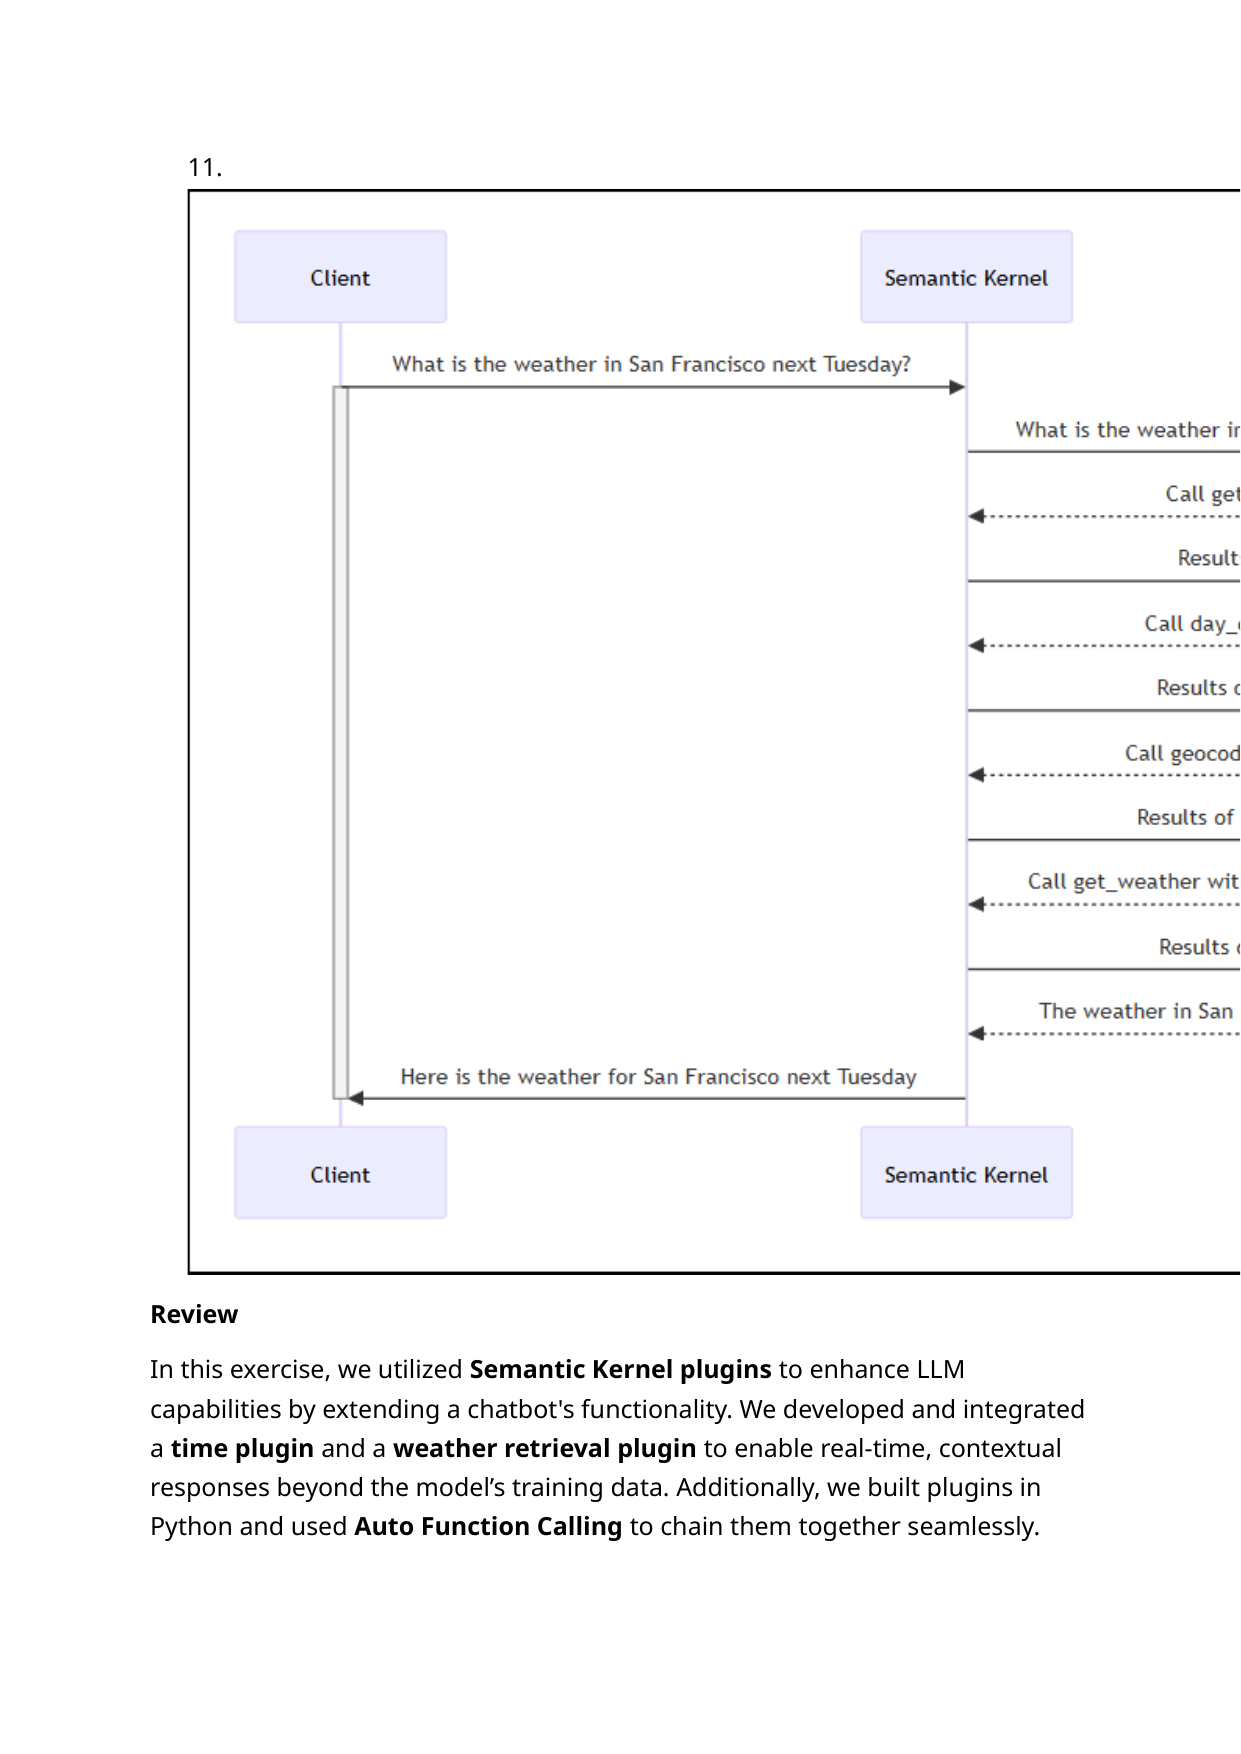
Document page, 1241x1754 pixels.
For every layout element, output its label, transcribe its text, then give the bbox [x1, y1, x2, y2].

picture [187, 189, 1241, 1275]
text Review [150, 1296, 1090, 1330]
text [150, 1352, 1090, 1543]
